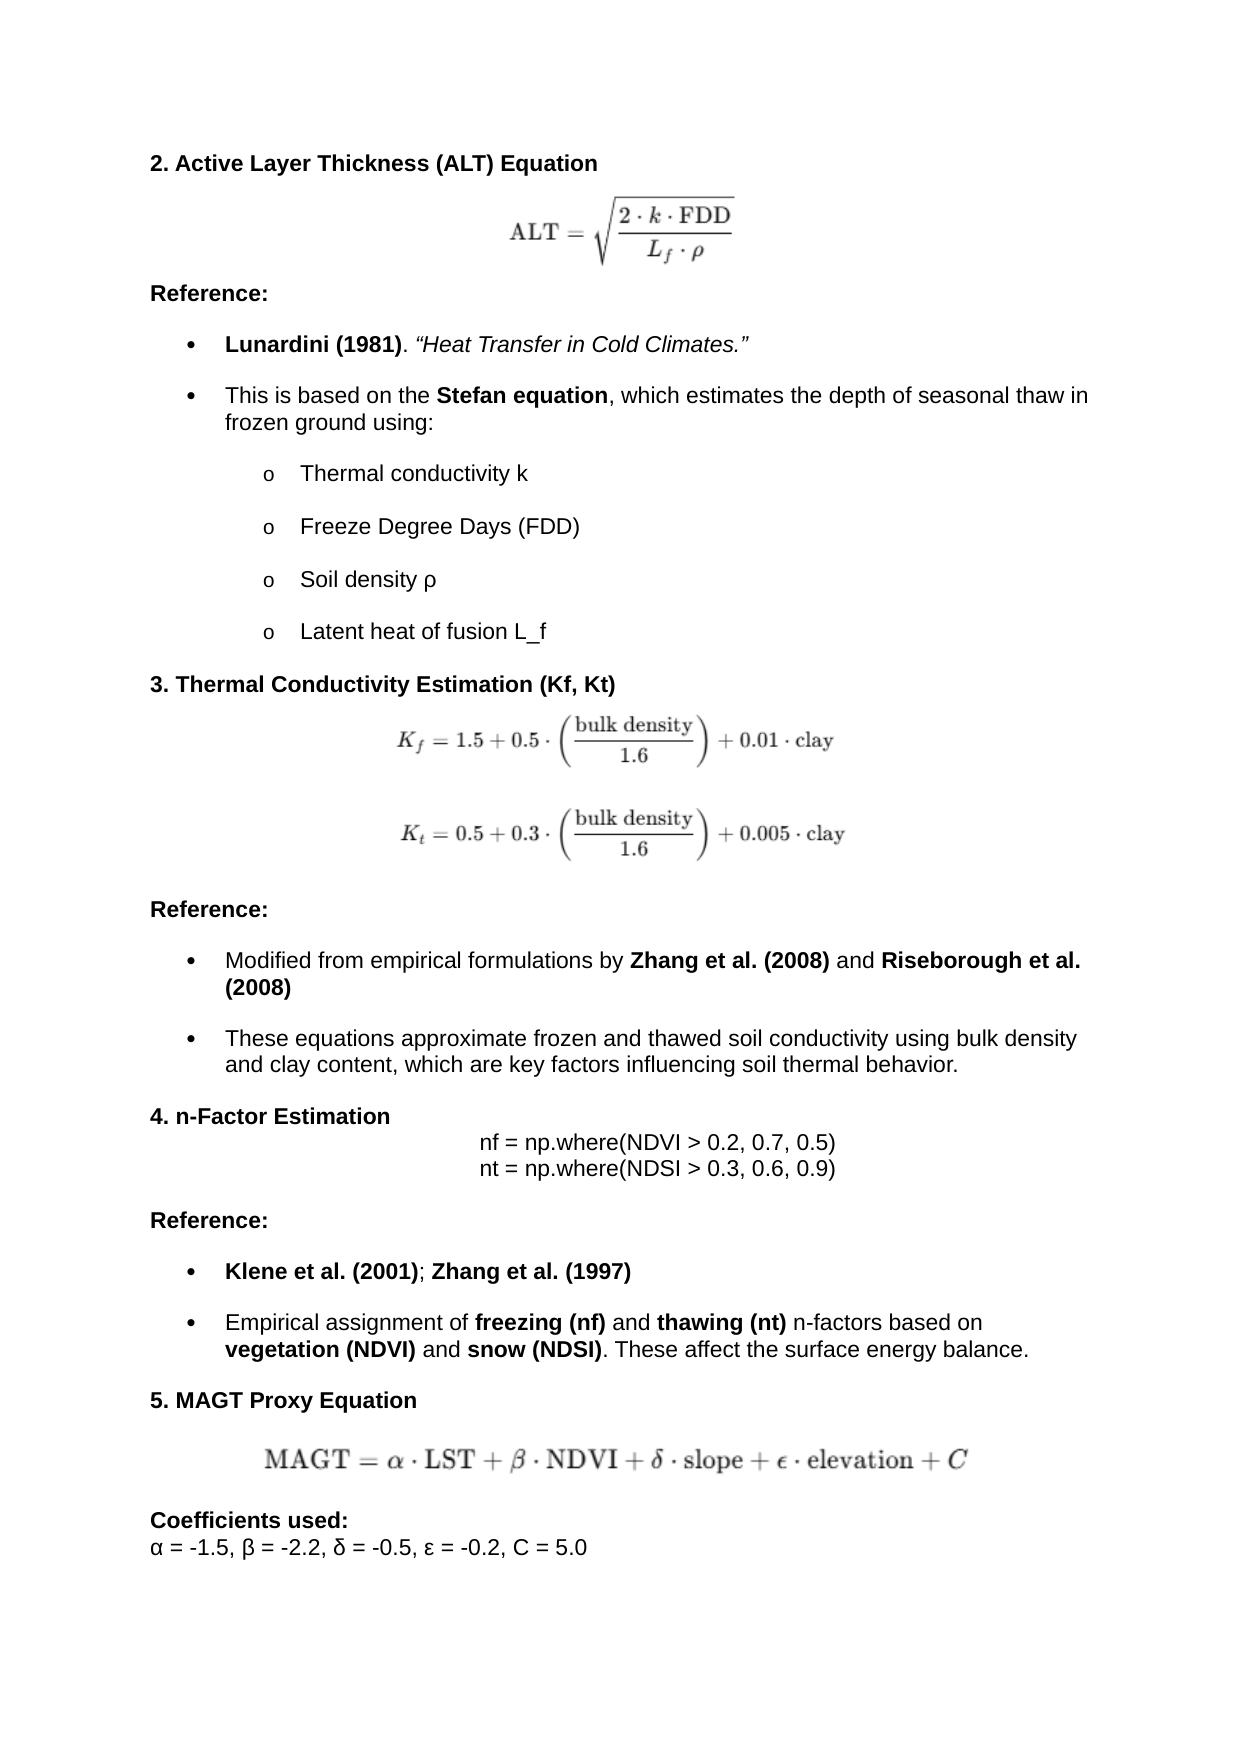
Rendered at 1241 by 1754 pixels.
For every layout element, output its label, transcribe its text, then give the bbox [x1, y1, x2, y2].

text Reference: [150, 1207, 1090, 1233]
list Klene et al. (2001); Zhang et al. (1997) [187, 1258, 1090, 1284]
picture [256, 1438, 984, 1483]
picture [380, 697, 860, 871]
text 5. MAGT Proxy Equation [150, 1387, 1090, 1413]
list Soil density ρ [262, 566, 1090, 593]
list Lunardini (1981). “Heat Transfer in Cold Climates.” [187, 331, 1090, 357]
text nt = np.where(NDSI > 0.3, 0.6, 0.9) [225, 1155, 1090, 1182]
list Empirical assignment of freezing (nf) and thawing (nt) n-factors based on vegetation (NDVI) and snow (NDSI). These affect the surface energy balance. [187, 1309, 1090, 1362]
list These equations approximate frozen and thawed soil conductivity using bulk density and clay content, which are key factors influencing soil thermal behavior. [187, 1025, 1090, 1078]
list Latent heat of fusion L_f [262, 618, 1090, 646]
list Freeze Degree Days (FDD) [262, 513, 1090, 541]
text 3. Thermal Conductivity Estimation (Kf, Kt) [150, 671, 1090, 697]
text Reference: [150, 896, 1090, 922]
text Reference: [150, 280, 1090, 306]
text nf = np.where(NDVI > 0.2, 0.7, 0.5) [225, 1129, 1090, 1155]
text 2. Active Layer Thickness (ALT) Equation [150, 150, 1090, 176]
text Coefficients used: α = -1.5, β = -2.2, δ = -0.5, ε = -0.2, C = 5.0 [150, 1507, 1090, 1560]
list This is based on the Stefan equation, which estimates the depth of seasonal thaw in frozen ground using: [187, 382, 1090, 435]
text 4. n-Factor Estimation [150, 1103, 1090, 1129]
picture [497, 176, 743, 280]
list Modified from empirical formulations by Zhang et al. (2008) and Riseborough et al. (2008) [187, 947, 1090, 1000]
list Thermal conductivity k [262, 460, 1090, 488]
